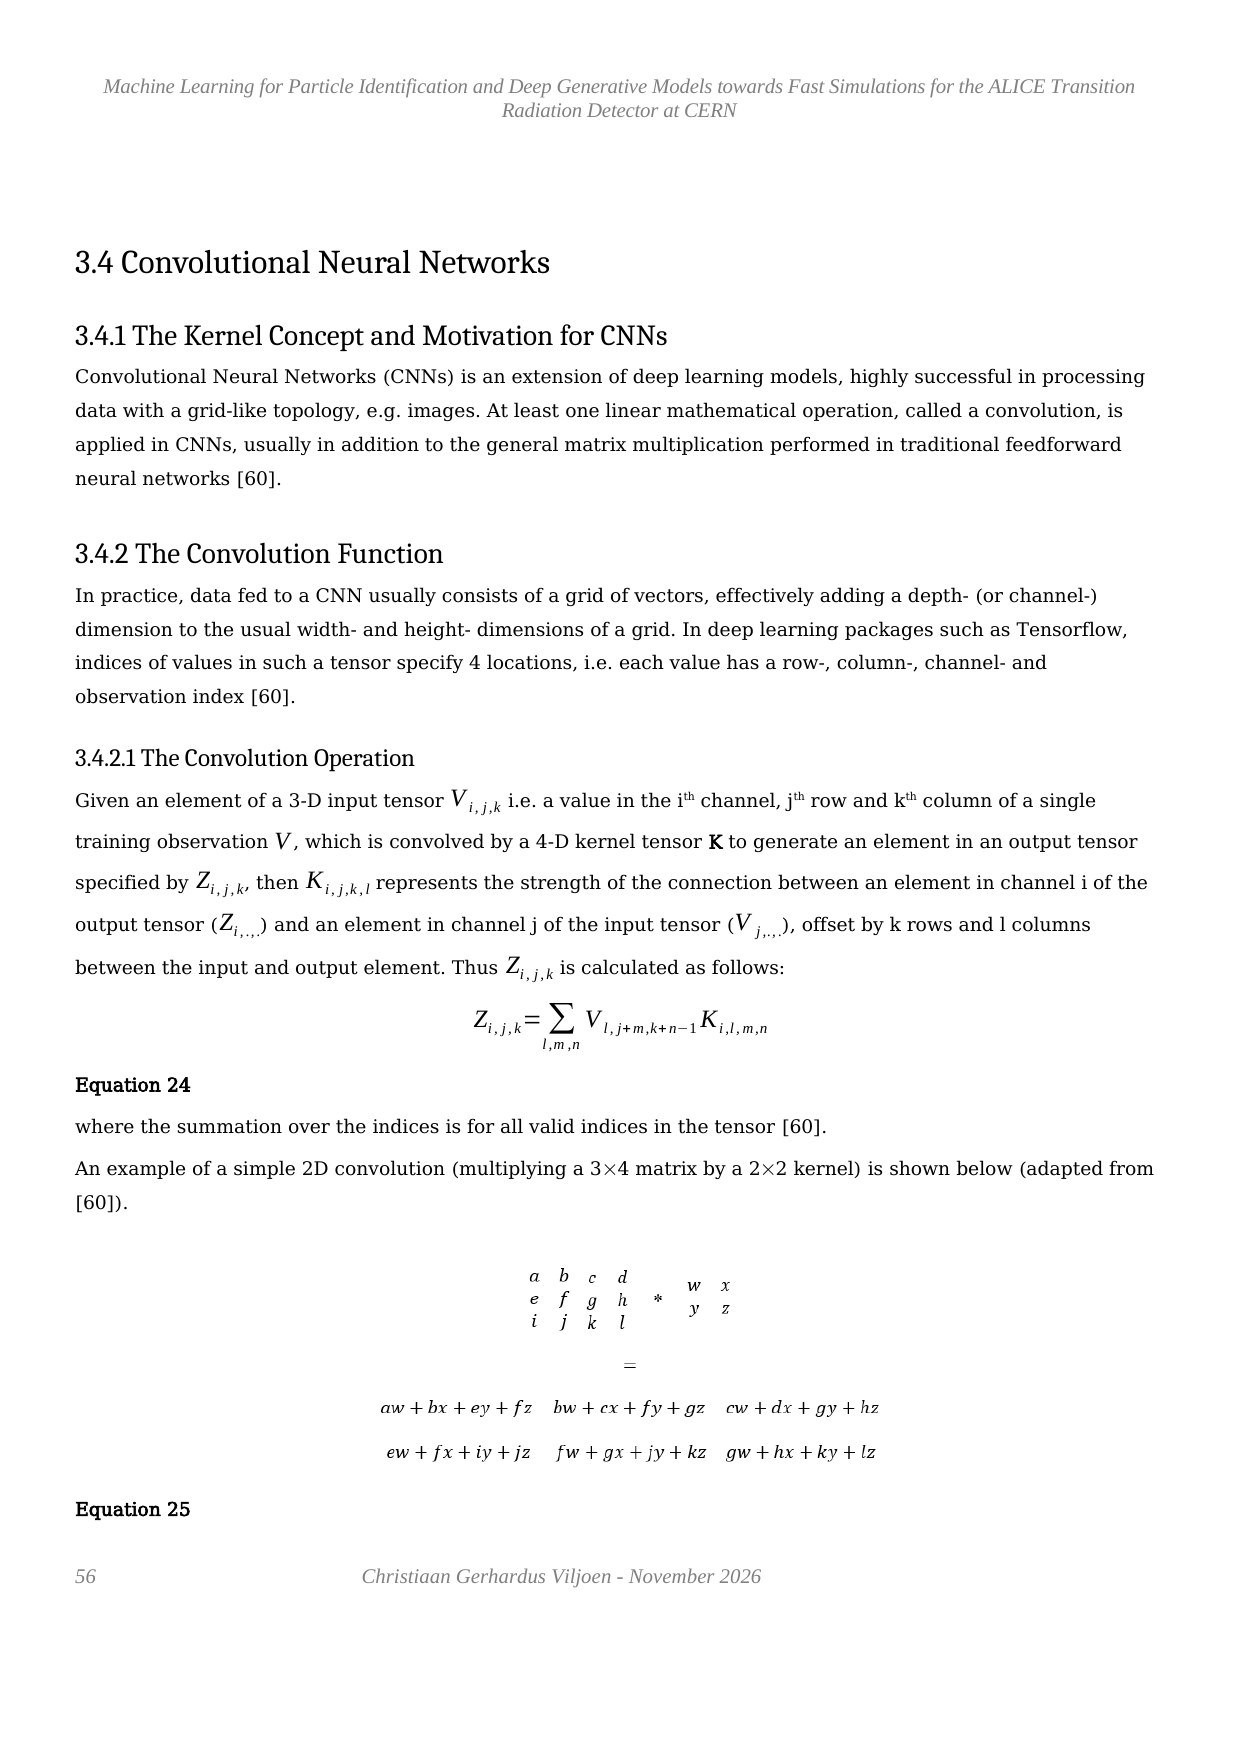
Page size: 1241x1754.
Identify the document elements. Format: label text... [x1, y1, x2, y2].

text Equation 25 [75, 1497, 1165, 1519]
picture [318, 1233, 923, 1478]
text where the summation over the indices is for all valid indices in the tensor . [75, 1115, 1165, 1137]
subtitle The Convolution Function [75, 537, 1165, 571]
text Equation 24 [75, 1073, 1165, 1095]
text An example of a simple 2D convolution (multiplying a 34 matrix by a 22 kernel) is shown below (adapted from ). [75, 1157, 1165, 1213]
subtitle The Convolution Operation [75, 743, 1165, 772]
subtitle Convolutional Neural Networks [75, 243, 1165, 281]
text Given an element of a 3-D input tensor i.e. a value in the ith channel, jth row and kth column of a single training observation , which is convolved by a 4-D kernel tensor K to generate an element in an output tensor specified by , then represents the strength of the connection between an element in channel i of the output tensor () and an element in channel j of the input tensor (), offset by k rows and l columns between the input and output element. Thus is calculated as follows: [75, 785, 1165, 983]
subtitle The Kernel Concept and Motivation for CNNs [75, 319, 1165, 352]
text In practice, data fed to a CNN usually consists of a grid of vectors, effectively adding a depth- (or channel-) dimension to the usual width- and height- dimensions of a grid. In deep learning packages such as Tensorflow, indices of values in such a tensor specify 4 locations, i.e. each value has a row-, column-, channel- and observation index . [75, 583, 1165, 707]
text Convolutional Neural Networks (CNNs) is an extension of deep learning models, highly successful in processing data with a grid-like topology, e.g. images. At least one linear mathematical operation, called a convolution, is applied in CNNs, usually in addition to the general matrix multiplication performed in traditional feedforward neural networks . [75, 365, 1165, 489]
